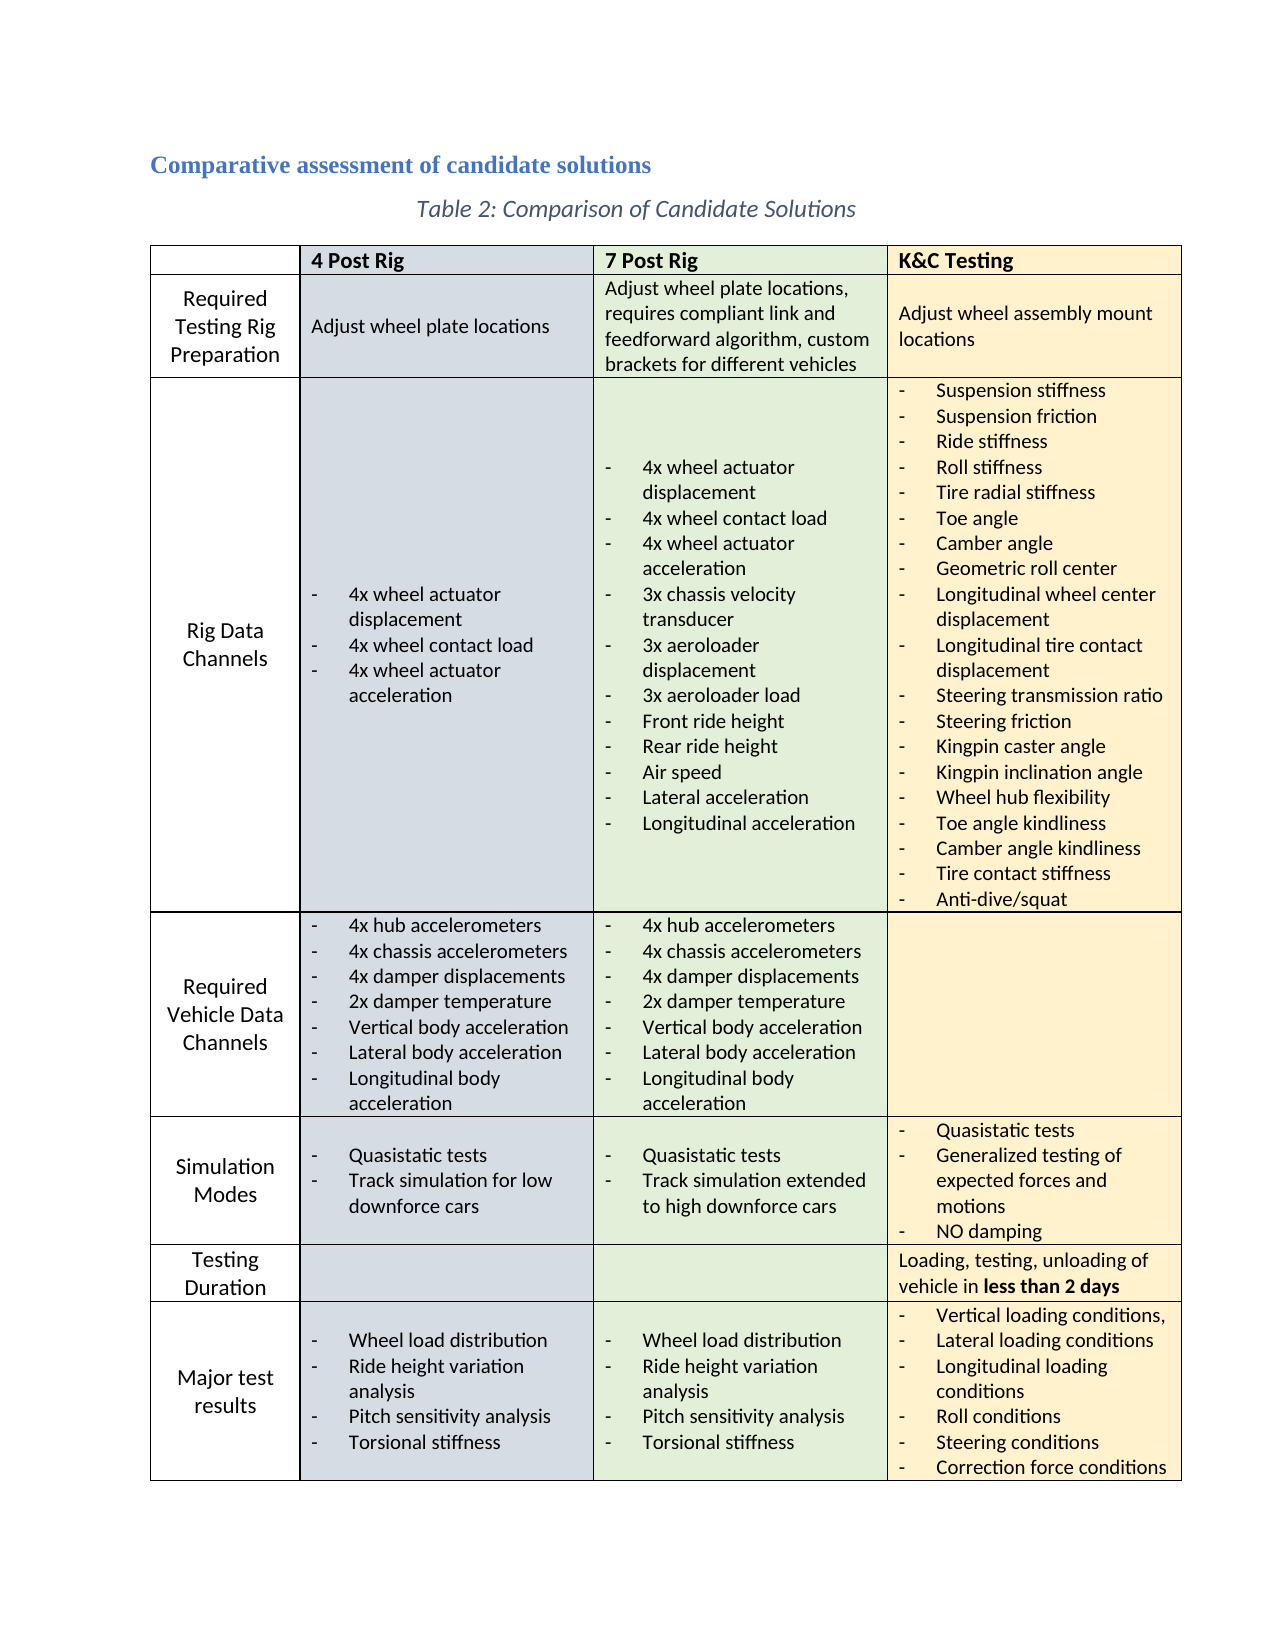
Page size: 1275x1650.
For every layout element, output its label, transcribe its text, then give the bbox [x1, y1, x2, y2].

table_header K&C Testing [888, 246, 1181, 274]
table_cell [301, 1245, 593, 1301]
table_cell Loading, testing, unloading of vehicle in less than 2 days [888, 1245, 1181, 1301]
table_cell Adjust wheel assembly mount locations [888, 275, 1181, 377]
table_cell Quasistatic tests Generalized testing of expected forces and motions NO damping [888, 1117, 1181, 1244]
table_cell Quasistatic tests Track simulation for low downforce cars [301, 1117, 593, 1244]
table_cell 4x wheel actuator displacement 4x wheel contact load 4x wheel actuator acceleration [301, 378, 593, 911]
table_cell Testing Duration [151, 1245, 299, 1301]
table_cell Simulation Modes [151, 1117, 299, 1244]
table_header 4 Post Rig [301, 246, 593, 274]
table_cell Required Vehicle Data Channels [151, 913, 299, 1116]
table_header [151, 246, 299, 274]
table_cell Suspension stiffness Suspension friction Ride stiffness Roll stiffness Tire radial stiffness Toe angle Camber angle Geometric roll center Longitudinal wheel center displacement Longitudinal tire contact displacement Steering transmission ratio Steering friction Kingpin caster angle Kingpin inclination angle Wheel hub flexibility Toe angle kindliness Camber angle kindliness Tire contact stiffness Anti-dive/squat [888, 378, 1181, 911]
table_cell Adjust wheel plate locations, requires compliant link and feedforward algorithm, custom brackets for different vehicles [594, 275, 887, 377]
table_cell Wheel load distribution Ride height variation analysis Pitch sensitivity analysis Torsional stiffness [301, 1302, 593, 1480]
table_cell Major test results [151, 1302, 299, 1480]
table_cell Rig Data Channels [151, 378, 299, 911]
table_cell 4x hub accelerometers 4x chassis accelerometers 4x damper displacements 2x damper temperature Vertical body acceleration Lateral body acceleration Longitudinal body acceleration [594, 913, 887, 1116]
subtitle Comparative assessment of candidate solutions [150, 150, 1125, 179]
table_cell 4x hub accelerometers 4x chassis accelerometers 4x damper displacements 2x damper temperature Vertical body acceleration Lateral body acceleration Longitudinal body acceleration [301, 913, 593, 1116]
table_cell Vertical loading conditions, Lateral loading conditions Longitudinal loading conditions Roll conditions Steering conditions Correction force conditions [888, 1302, 1181, 1480]
table_cell 4x wheel actuator displacement 4x wheel contact load 4x wheel actuator acceleration 3x chassis velocity transducer 3x aeroloader displacement 3x aeroloader load Front ride height Rear ride height Air speed Lateral acceleration Longitudinal acceleration [594, 378, 887, 911]
table_cell [888, 913, 1181, 1116]
table_cell Wheel load distribution Ride height variation analysis Pitch sensitivity analysis Torsional stiffness [594, 1302, 887, 1480]
table_cell Adjust wheel plate locations [301, 275, 593, 377]
table_cell [594, 1245, 887, 1301]
table_cell Required Testing Rig Preparation [151, 275, 299, 377]
table_cell Quasistatic tests Track simulation extended to high downforce cars [594, 1117, 887, 1244]
table_header 7 Post Rig [594, 246, 887, 274]
